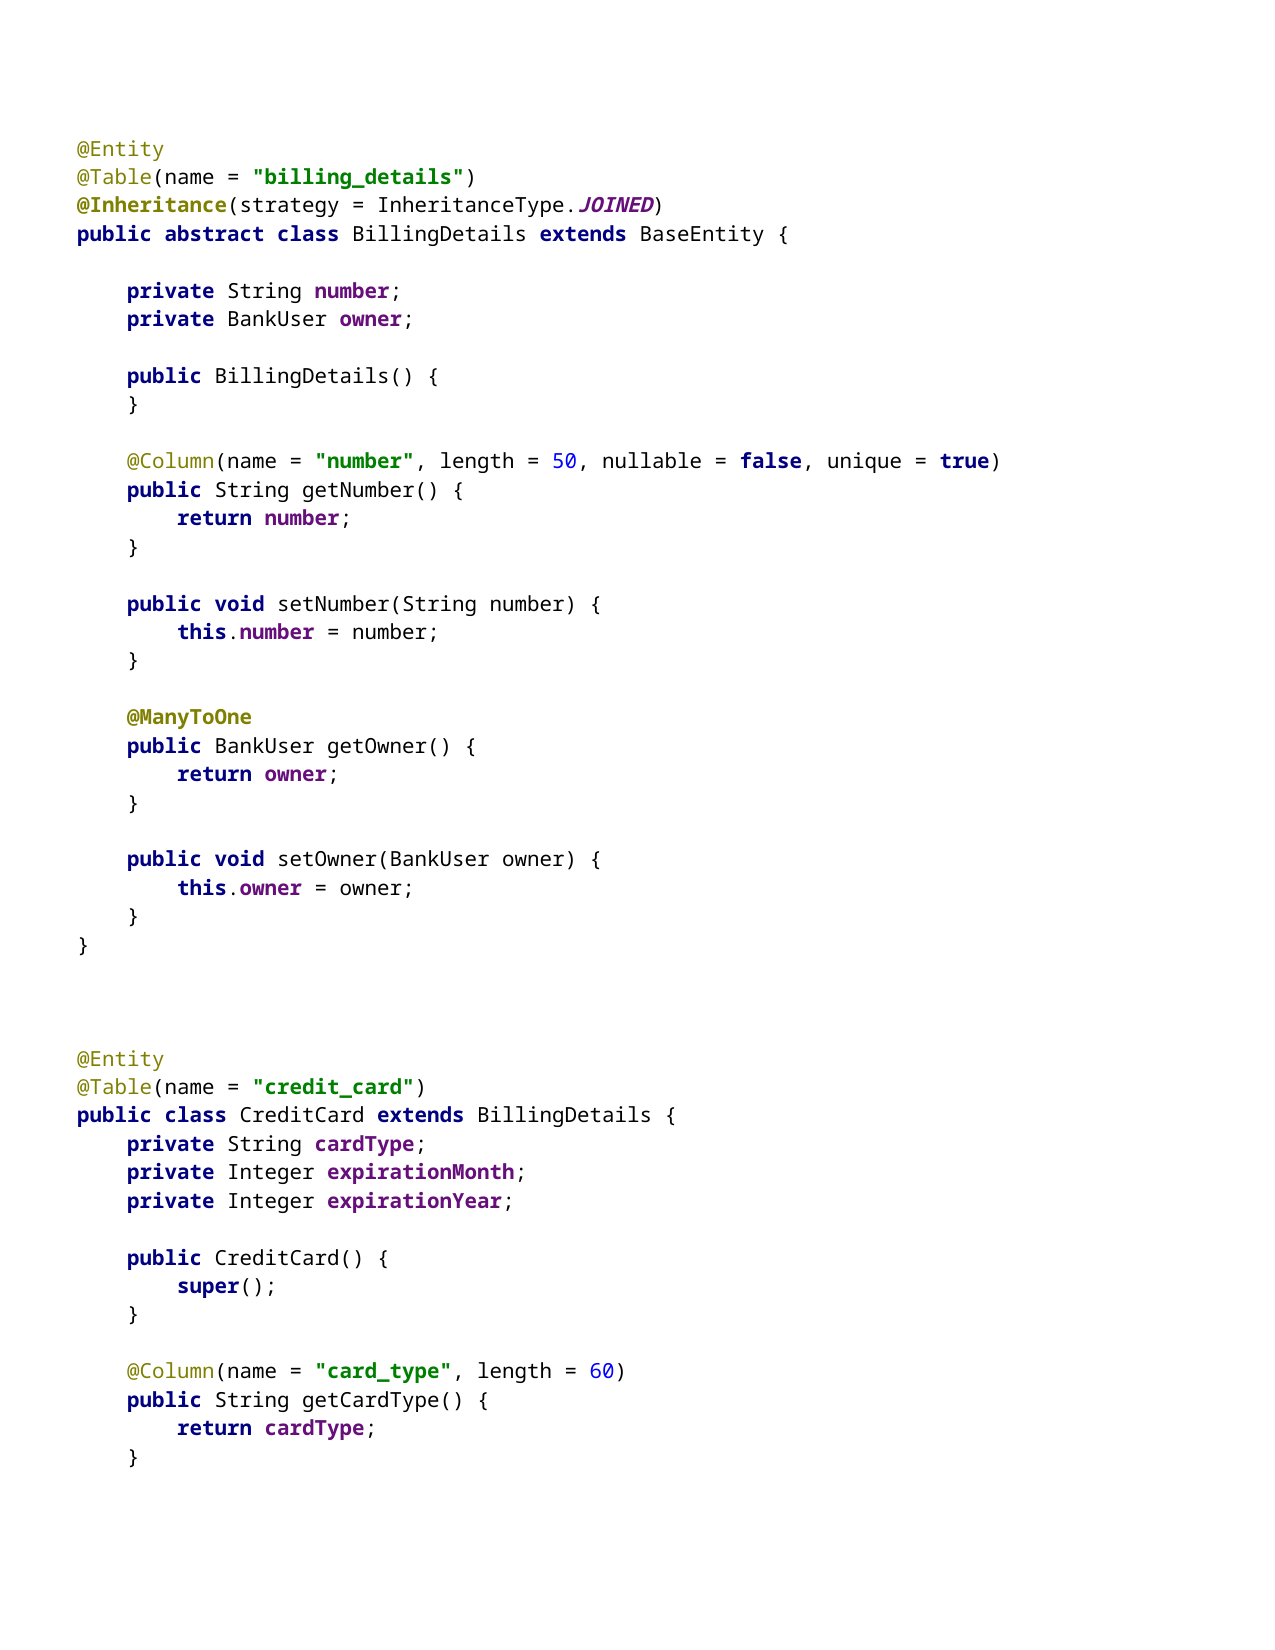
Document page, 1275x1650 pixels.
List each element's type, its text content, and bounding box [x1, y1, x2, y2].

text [77, 1044, 1198, 1499]
text @Entity @Table(name = "billing_details") @Inheritance(strategy = InheritanceType.JOINED) public abstract class BillingDetails extends BaseEntity { private String number; private BankUser owner; public BillingDetails() { } @Column(name = "number", length = 50, nullable = false, unique = true) public String getNumber() { return number; } public void setNumber(String number) { this.number = number; } @ManyToOne public BankUser getOwner() { return owner; } public void setOwner(BankUser owner) { this.owner = owner; } } [77, 134, 1198, 958]
